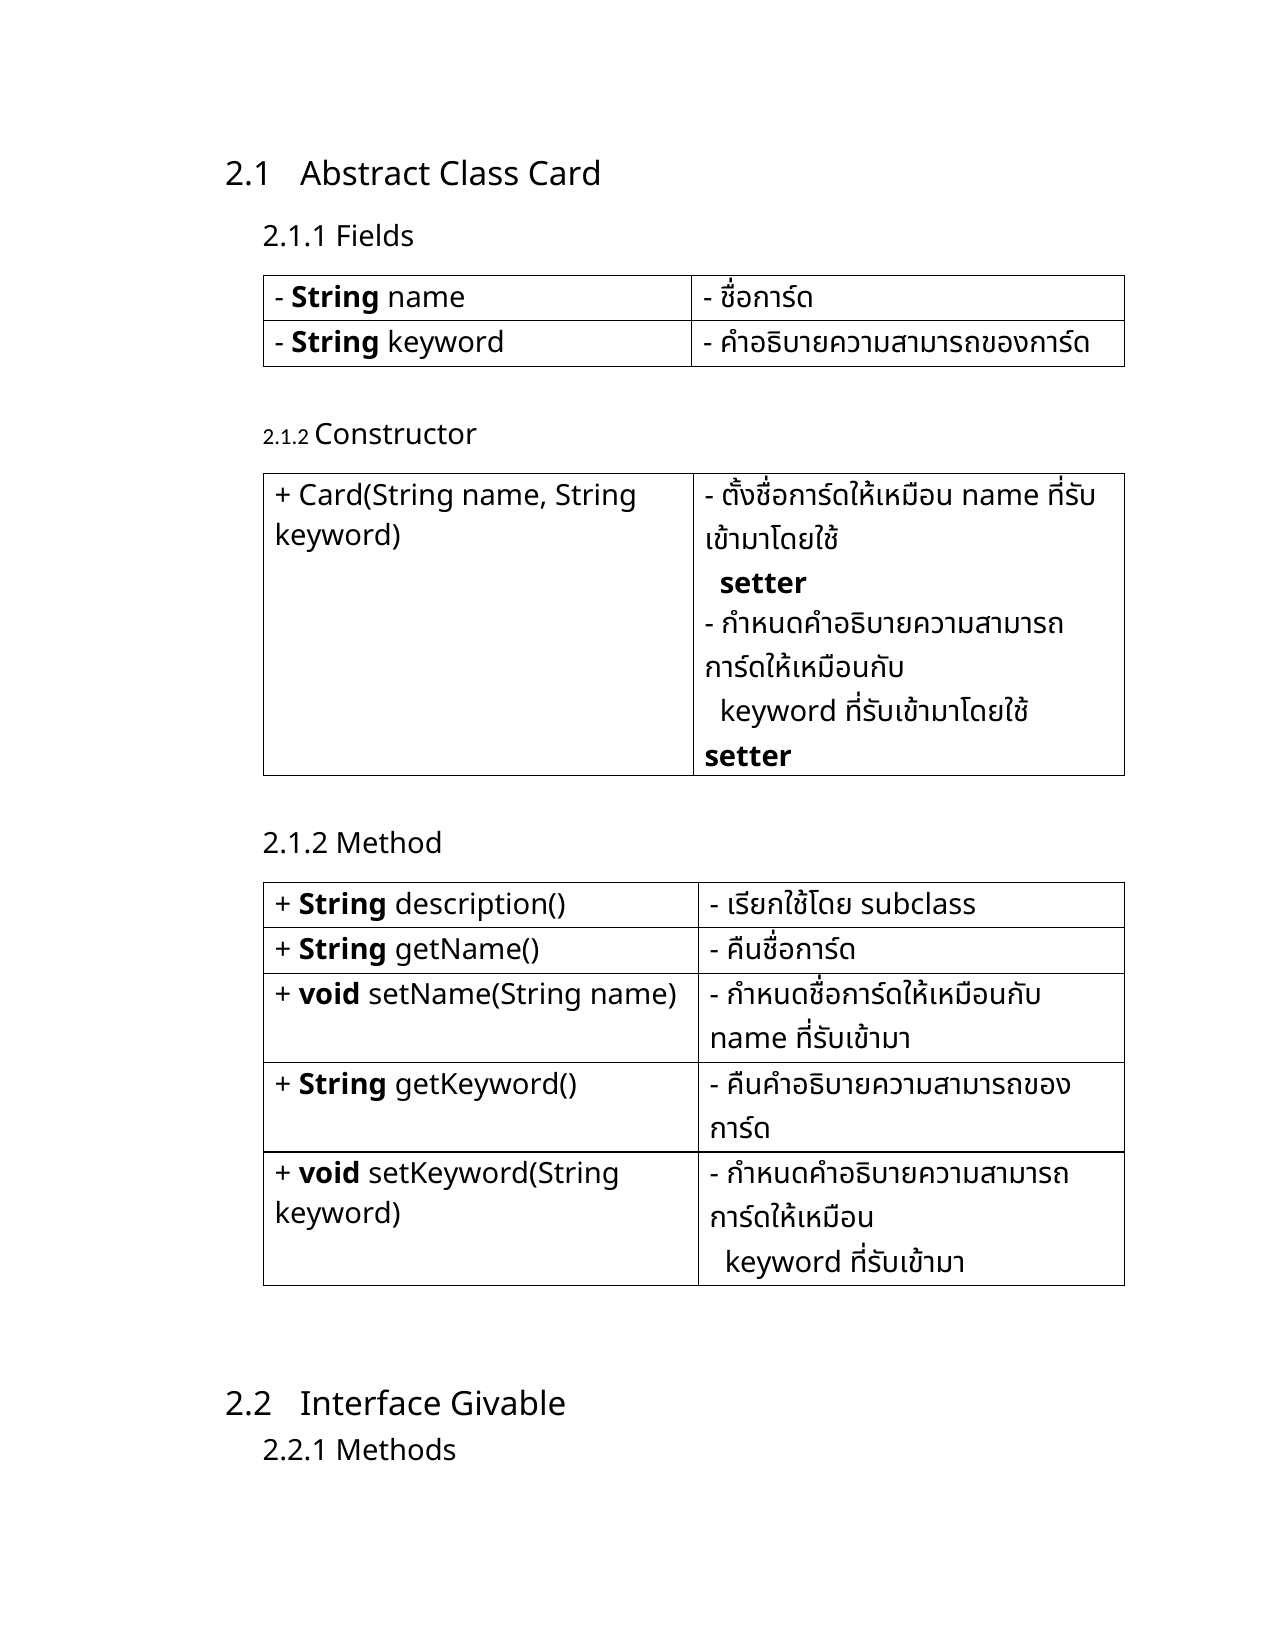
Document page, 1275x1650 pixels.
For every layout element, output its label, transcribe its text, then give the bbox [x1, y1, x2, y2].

table_header - ชื่อการ์ด [692, 276, 1124, 320]
table_cell - กำหนดชื่อการ์ดให้เหมือนกับ name ที่รับเข้ามา [699, 974, 1124, 1062]
table_cell + void setName(String name) [264, 974, 698, 1062]
list Abstract Class Card [225, 150, 1125, 195]
table_header - เรียกใช้โดย subclass [699, 883, 1124, 927]
table_cell - คืนชื่อการ์ด [699, 928, 1124, 972]
text 2.1.2 Method [262, 822, 1125, 862]
table_cell - String keyword [264, 321, 691, 366]
table_header + String description() [264, 883, 698, 927]
table_cell - คำอธิบายความสามารถของการ์ด [692, 321, 1124, 366]
table_header - String name [264, 276, 691, 320]
text 2.1.1 Fields [262, 216, 1125, 255]
list Interface Givable [225, 1380, 1125, 1425]
table_cell - กำหนดคำอธิบายความสามารถการ์ดให้เหมือน keyword ที่รับเข้ามา [699, 1153, 1124, 1285]
table_cell + String getKeyword() [264, 1063, 698, 1151]
table_header - ตั้งชื่อการ์ดให้เหมือน name ที่รับเข้ามาโดยใช้ setter - กำหนดคำอธิบายความสามารถการ์ดให้เหมือนกับ keyword ที่รับเข้ามาโดยใช้ setter [694, 474, 1124, 774]
table_cell - คืนคำอธิบายความสามารถของการ์ด [699, 1063, 1124, 1151]
table_header + Card(String name, String keyword) [264, 474, 693, 774]
table_cell + String getName() [264, 928, 698, 972]
text 2.1.2 Constructor [262, 414, 1125, 453]
table_cell + void setKeyword(String keyword) [264, 1153, 698, 1285]
list 2.2.1 Methods [262, 1429, 1125, 1468]
